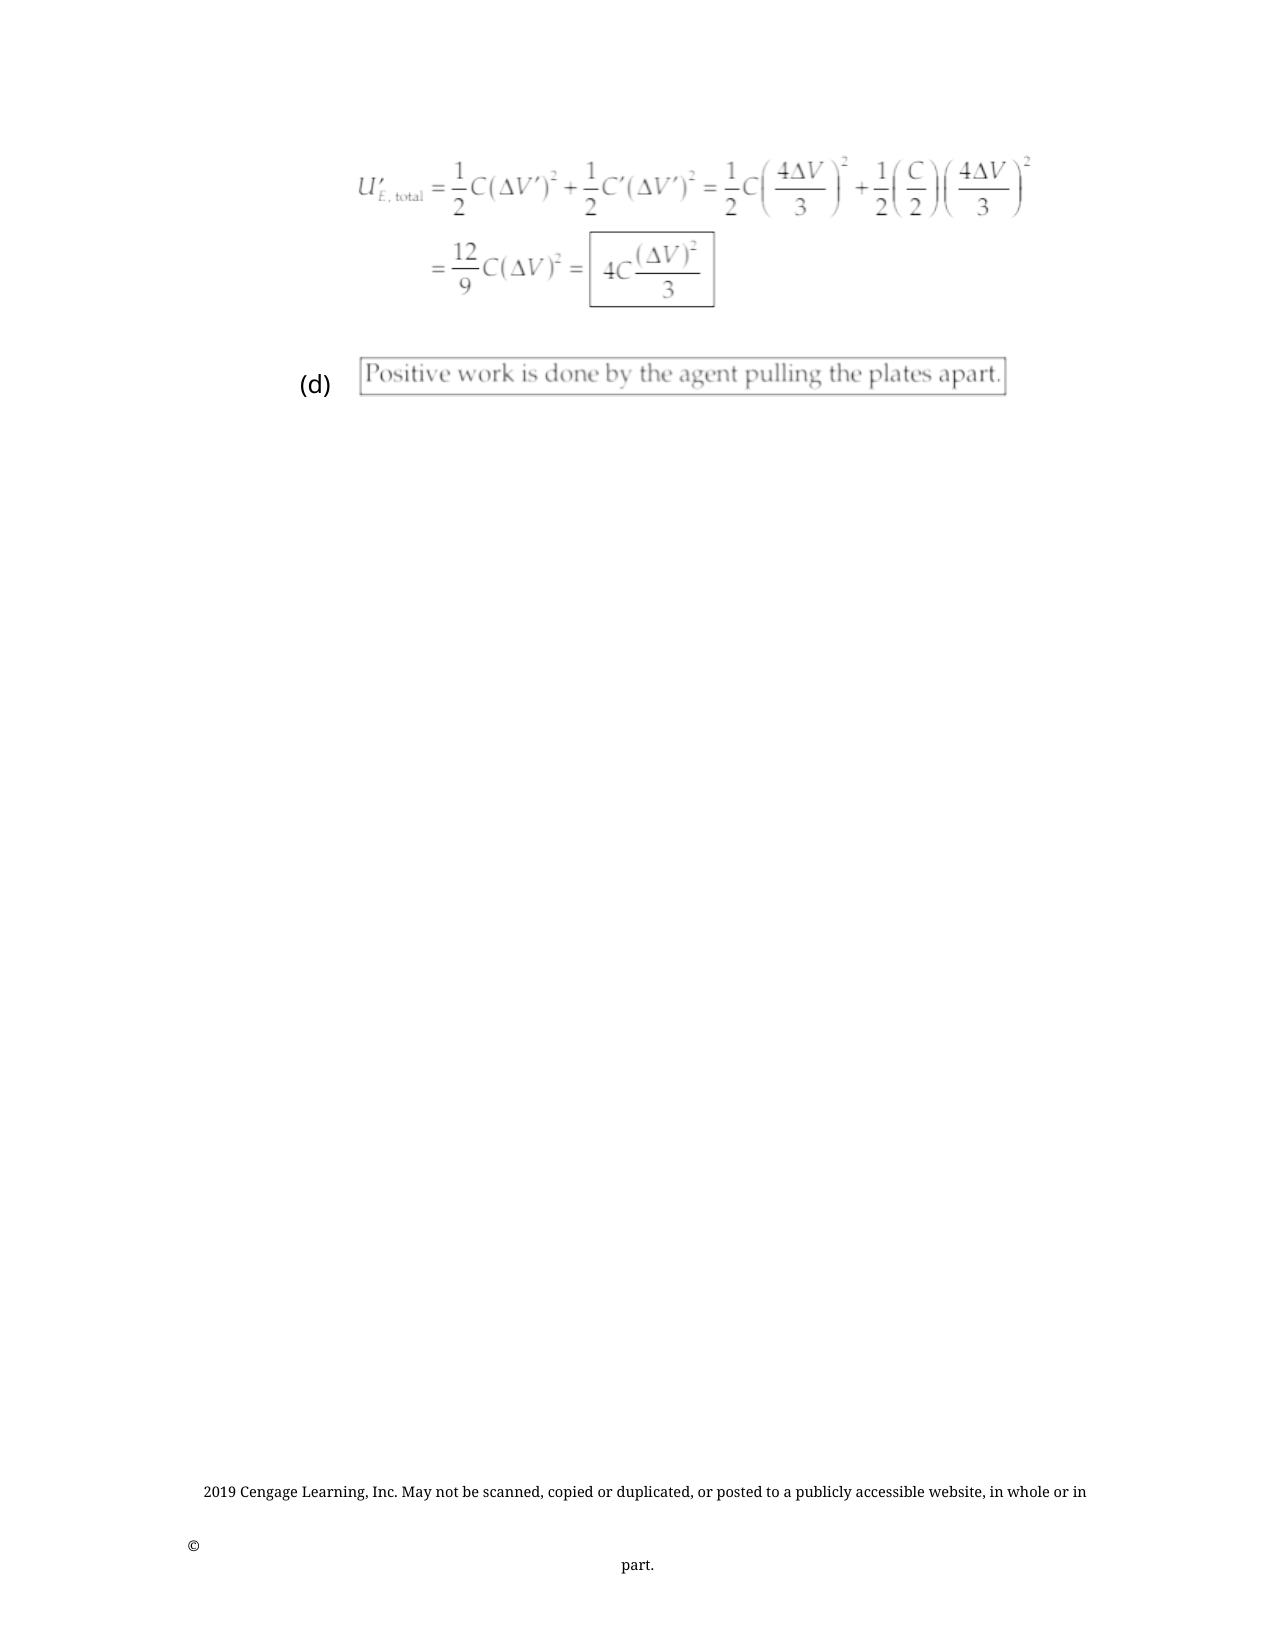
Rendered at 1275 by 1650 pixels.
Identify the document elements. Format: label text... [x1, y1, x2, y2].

text (d) [187, 352, 1087, 416]
